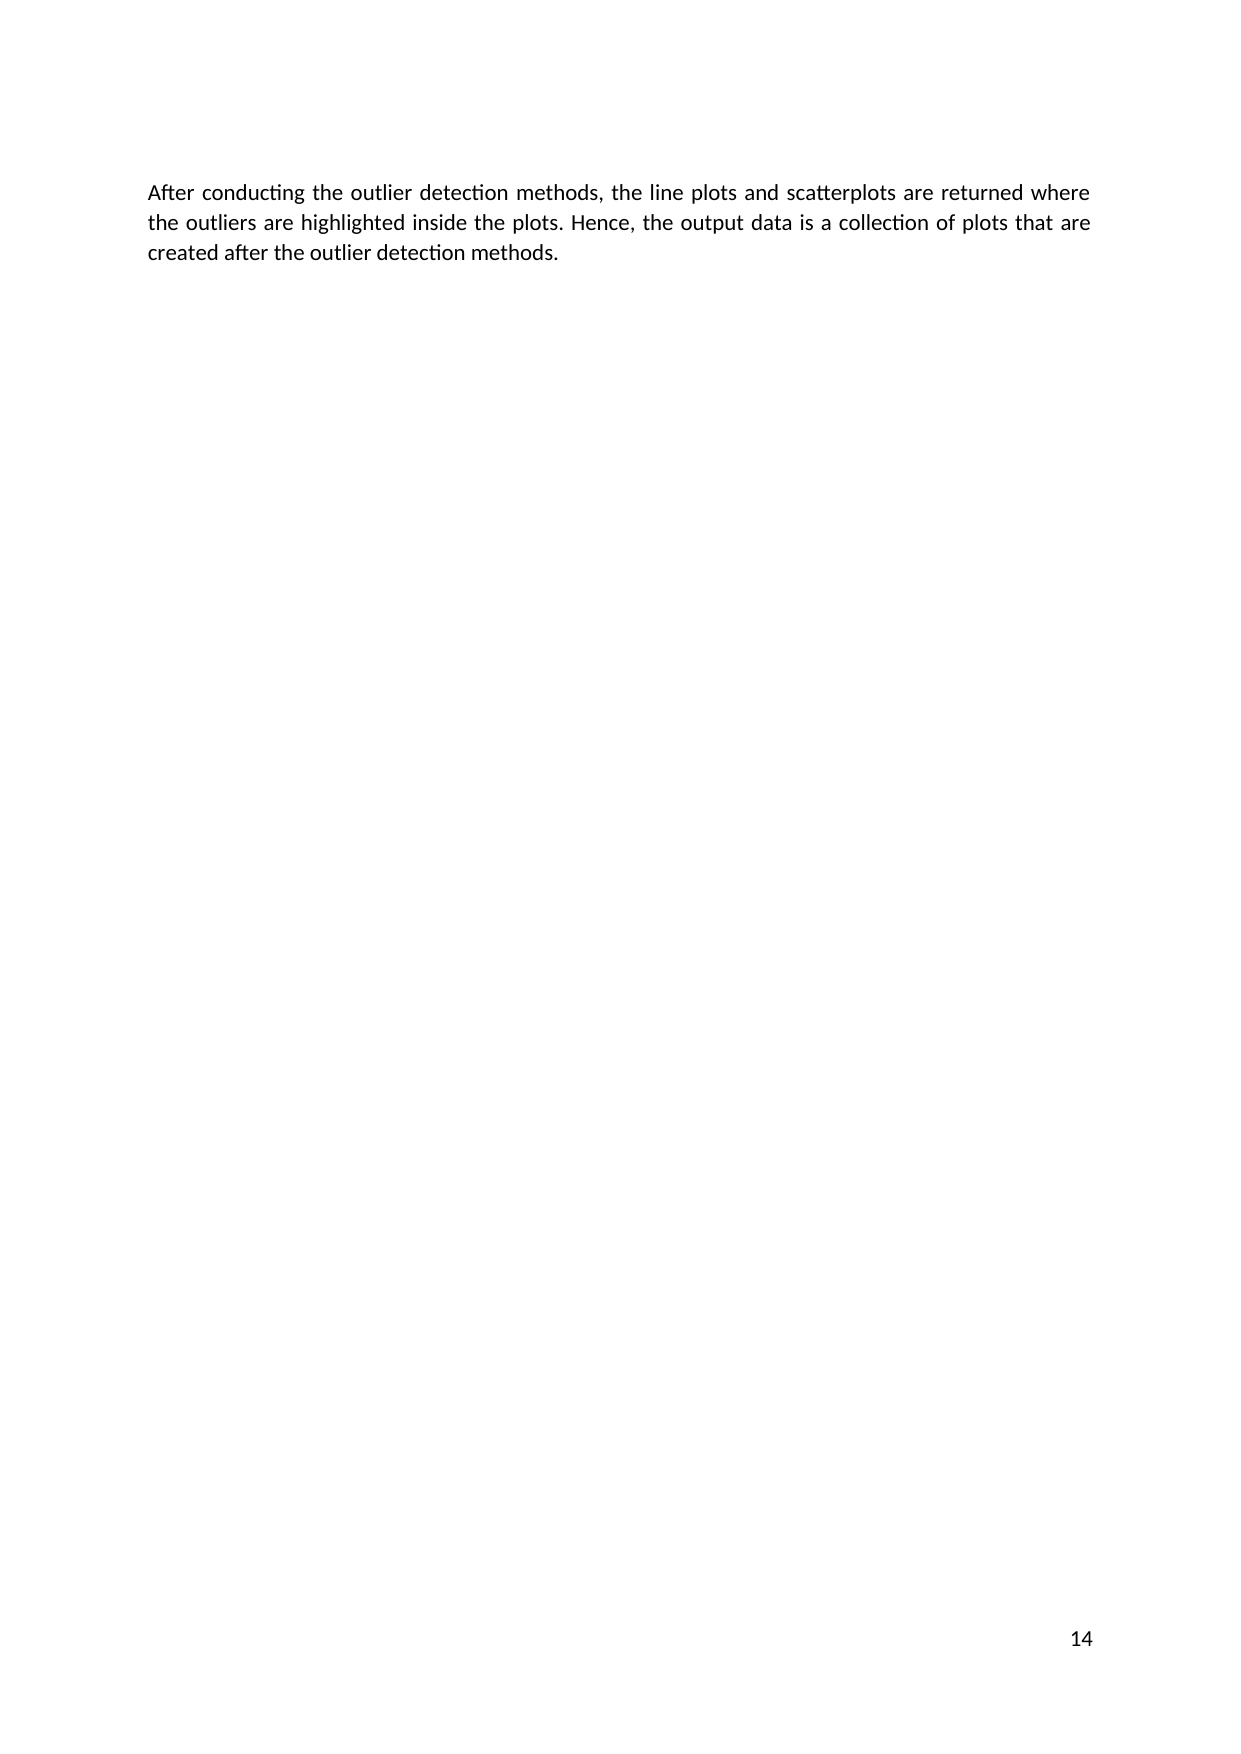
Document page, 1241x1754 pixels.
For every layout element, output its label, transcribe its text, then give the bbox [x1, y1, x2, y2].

text After conducting the outlier detection methods, the line plots and scatterplots are returned where the outliers are highlighted inside the plots. Hence, the output data is a collection of plots that are created after the outlier detection methods. [148, 178, 1093, 266]
